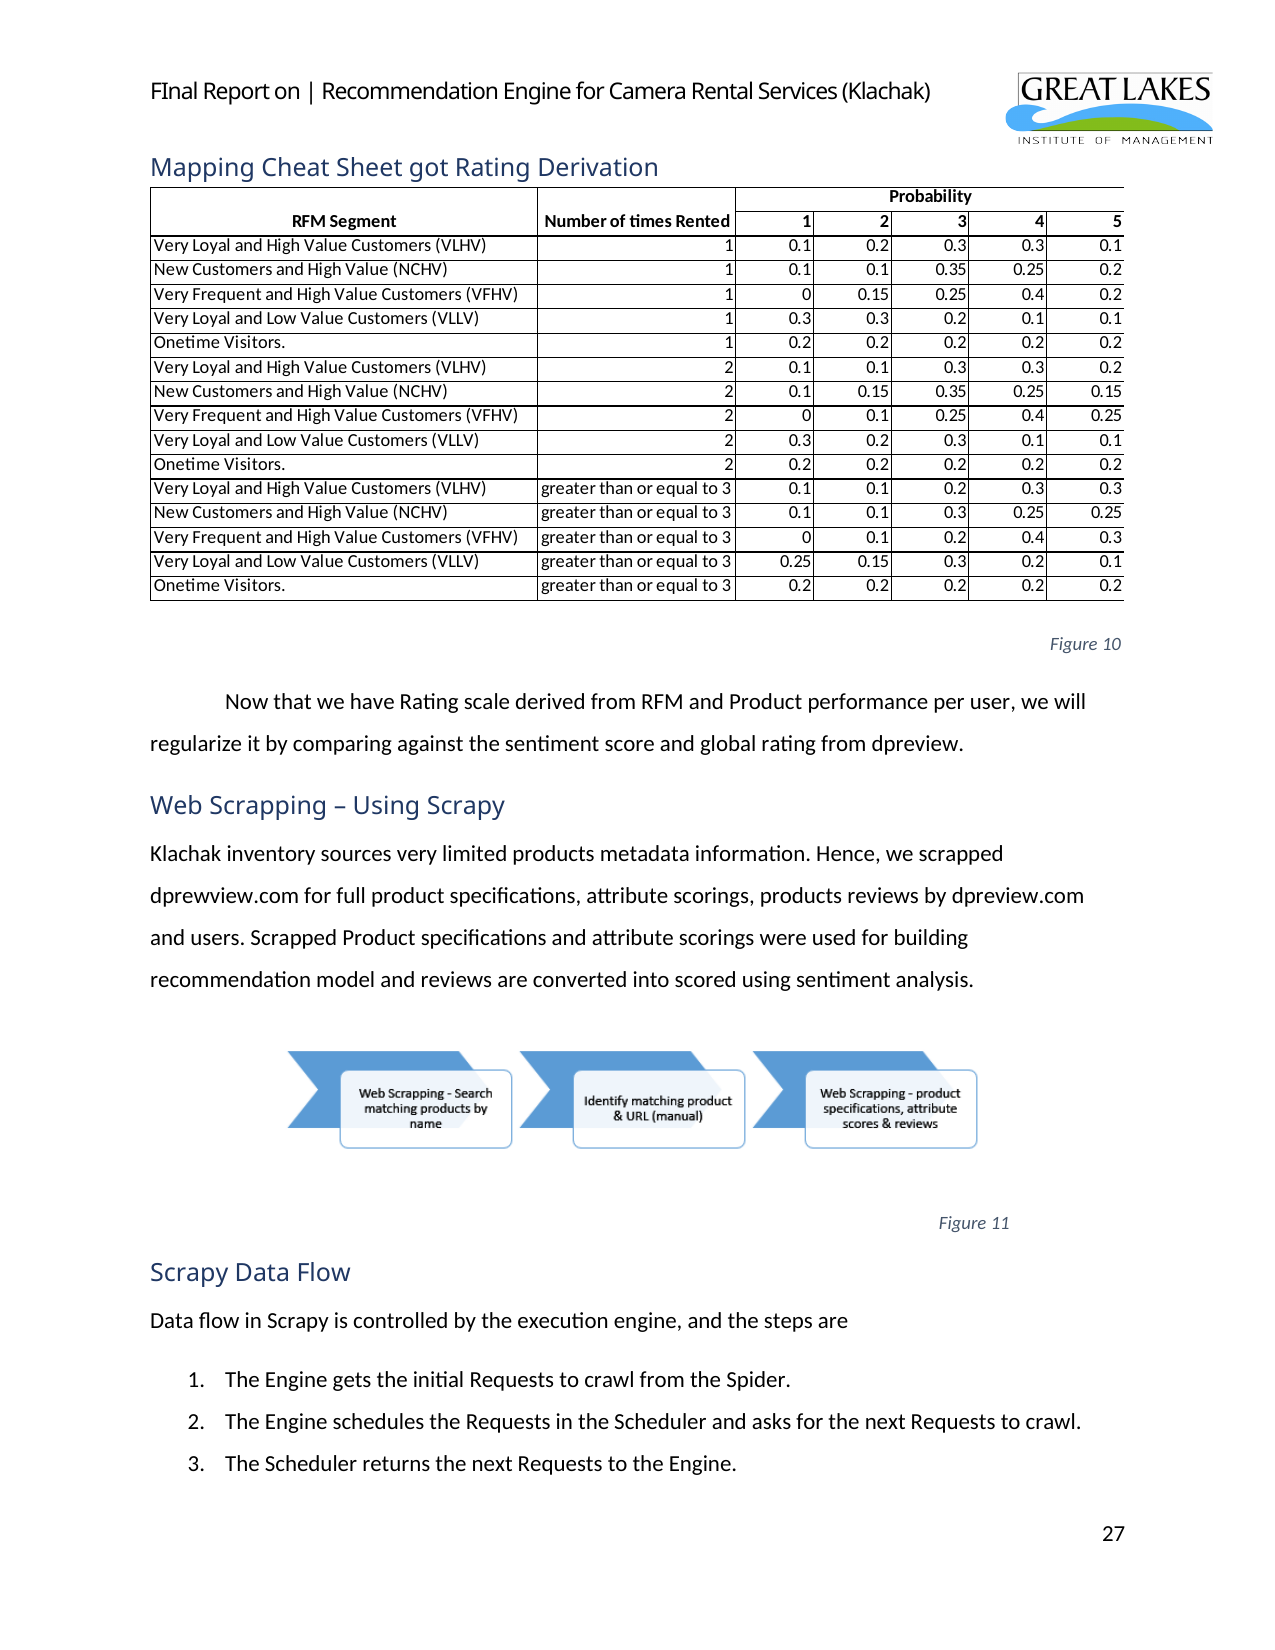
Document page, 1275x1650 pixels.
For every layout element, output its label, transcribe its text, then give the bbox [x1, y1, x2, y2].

text Data flow in Scrapy is controlled by the execution engine, and the steps are [150, 1306, 1125, 1334]
subtitle Web Scrapping – Using Scrapy [150, 788, 1125, 822]
list The Scheduler returns the next Requests to the Engine. [187, 1449, 1125, 1477]
picture [276, 1023, 999, 1193]
text Figure 11 [750, 1211, 1125, 1234]
text Now that we have Rating scale derived from RFM and Product performance per user, we will regularize it by comparing against the sentiment score and global rating from dpreview. [150, 687, 1125, 757]
picture [1003, 72, 1213, 145]
list The Engine schedules the Requests in the Scheduler and asks for the next Requests to crawl. [187, 1407, 1125, 1435]
list The Engine gets the initial Requests to crawl from the Spider. [187, 1365, 1125, 1393]
subtitle Mapping Cheat Sheet got Rating Derivation [150, 150, 1125, 184]
subtitle Scrapy Data Flow [150, 1255, 1125, 1289]
text Figure 10 [975, 632, 1125, 655]
text Klachak inventory sources very limited products metadata information. Hence, we scrapped dprewview.com for full product specifications, attribute scorings, products reviews by dpreview.com and users. Scrapped Product specifications and attribute scorings were used for building recommendation model and reviews are converted into scored using sentiment analysis. [150, 839, 1125, 993]
